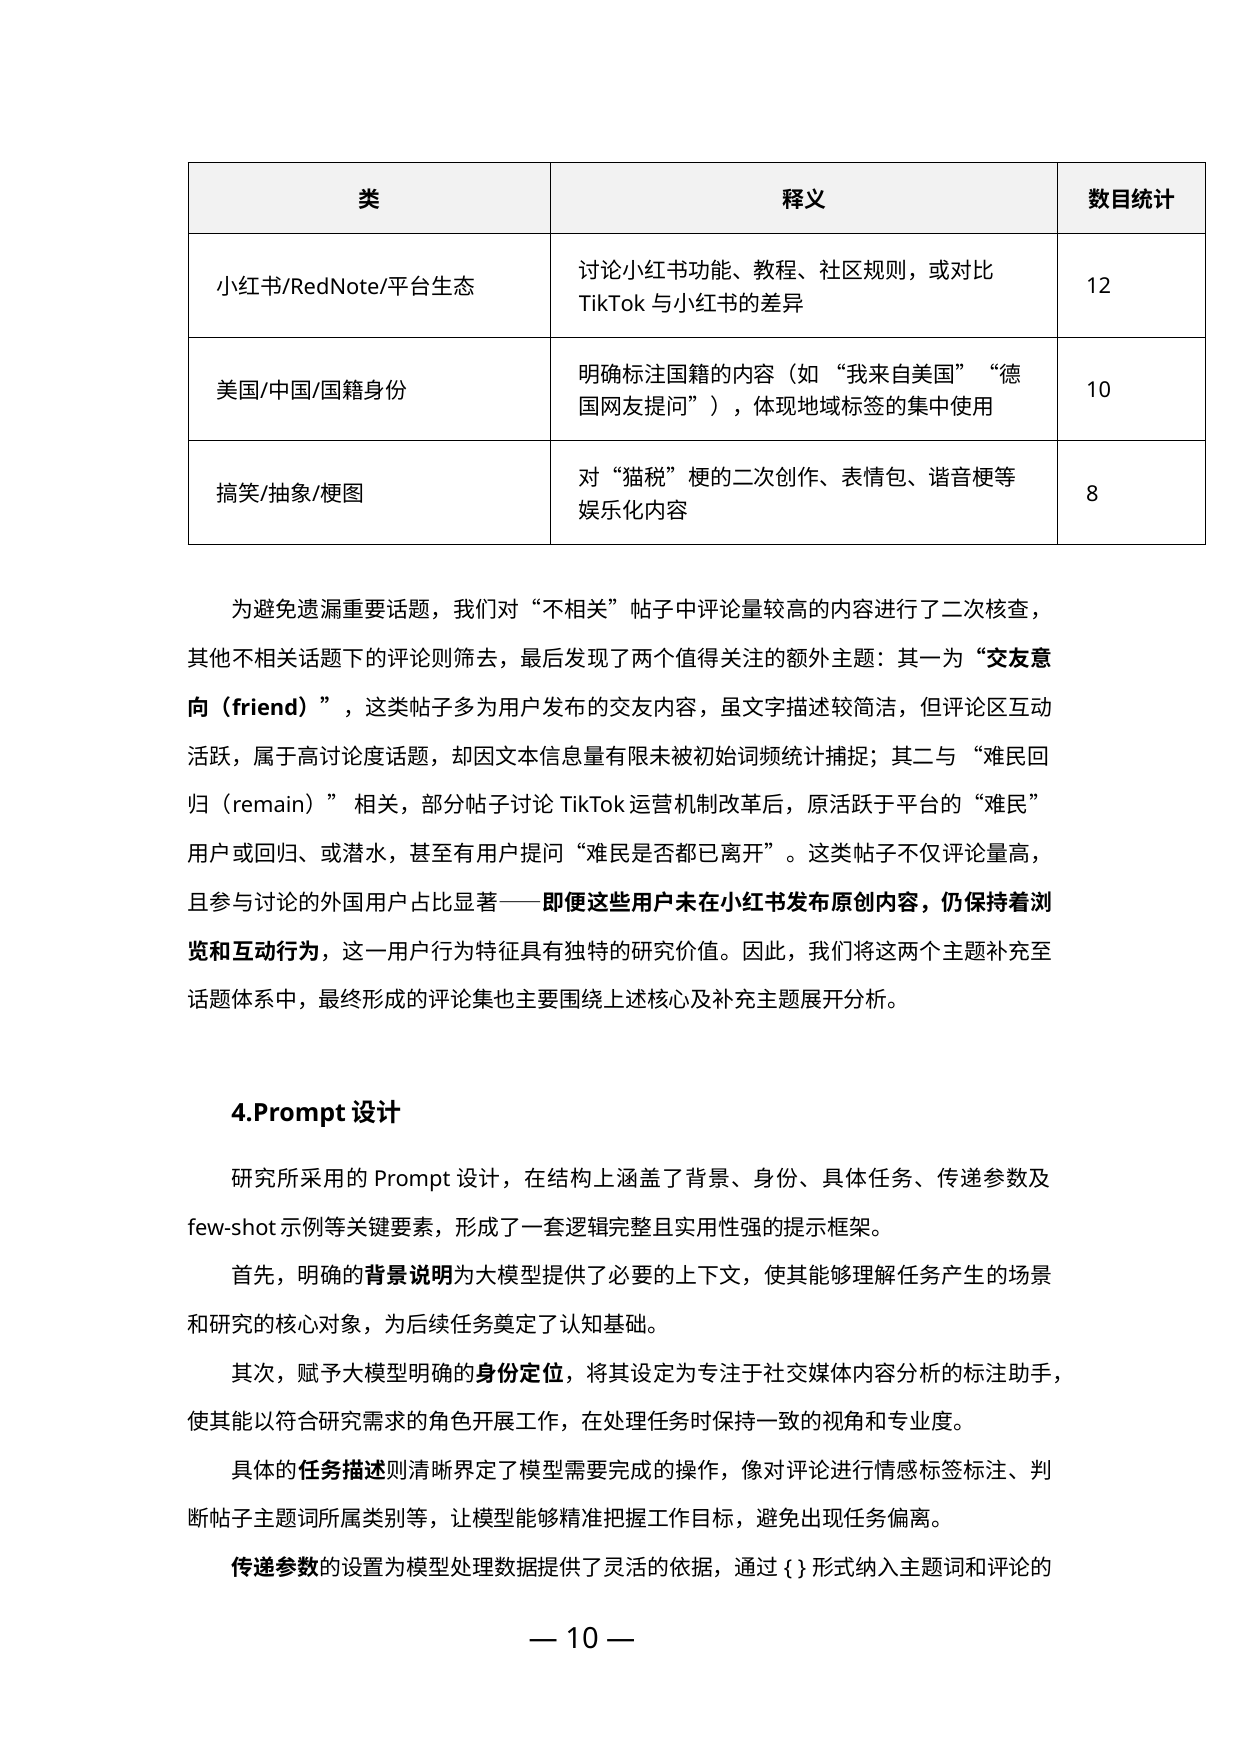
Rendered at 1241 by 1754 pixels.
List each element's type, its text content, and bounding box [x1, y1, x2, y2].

table_cell 小红书/RedNote/平台生态 [189, 234, 550, 337]
text 首先，明确的背景说明为大模型提供了必要的上下文，使其能够理解任务产生的场景和研究的核心对象，为后续任务奠定了认知基础。 [187, 1258, 1053, 1339]
table_cell 美国/中国/国籍身份 [189, 338, 550, 440]
table_cell 明确标注国籍的内容（如 “我来自美国”“德国网友提问”），体现地域标签的集中使用 [551, 338, 1057, 440]
text 研究所采用的Prompt设计，在结构上涵盖了背景、身份、具体任务、传递参数及few-shot示例等关键要素，形成了一套逻辑完整且实用性强的提示框架。 [187, 1161, 1053, 1242]
table_cell 12 [1058, 234, 1205, 337]
text 其次，赋予大模型明确的身份定位，将其设定为专注于社交媒体内容分析的标注助手，使其能以符合研究需求的角色开展工作，在处理任务时保持一致的视角和专业度。 [187, 1355, 1053, 1436]
text 为避免遗漏重要话题，我们对“不相关”帖子中评论量较高的内容进行了二次核查，其他不相关话题下的评论则筛去，最后发现了两个值得关注的额外主题：其一为“交友意向（friend）”，这类帖子多为用户发布的交友内容，虽文字描述较简洁，但评论区互动活跃，属于高讨论度话题，却因文本信息量有限未被初始词频统计捕捉；其二与 “难民回归（remain）” 相关，部分帖子讨论TikTok运营机制改革后，原活跃于平台的“难民”用户或回归、或潜水，甚至有用户提问“难民是否都已离开”。这类帖子不仅评论量高，且参与讨论的外国用户占比显著——即便这些用户未在小红书发布原创内容，仍保持着浏览和互动行为，这一用户行为特征具有独特的研究价值。因此，我们将这两个主题补充至话题体系中，最终形成的评论集也主要围绕上述核心及补充主题展开分析。 [187, 592, 1053, 1014]
table_cell 8 [1058, 441, 1205, 544]
table_header 类 [189, 163, 550, 233]
table_cell 对“猫税”梗的二次创作、表情包、谐音梗等娱乐化内容 [551, 441, 1057, 544]
subtitle 4.Prompt设计 [187, 1078, 1053, 1143]
table_header 数目统计 [1058, 163, 1205, 233]
table_cell 讨论小红书功能、教程、社区规则，或对比 TikTok 与小红书的差异 [551, 234, 1057, 337]
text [187, 1549, 1053, 1582]
table_header 释义 [551, 163, 1057, 233]
table_cell 10 [1058, 338, 1205, 440]
table_cell 搞笑/抽象/梗图 [189, 441, 550, 544]
text 具体的任务描述则清晰界定了模型需要完成的操作，像对评论进行情感标签标注、判断帖子主题词所属类别等，让模型能够精准把握工作目标，避免出现任务偏离。 [187, 1452, 1053, 1533]
